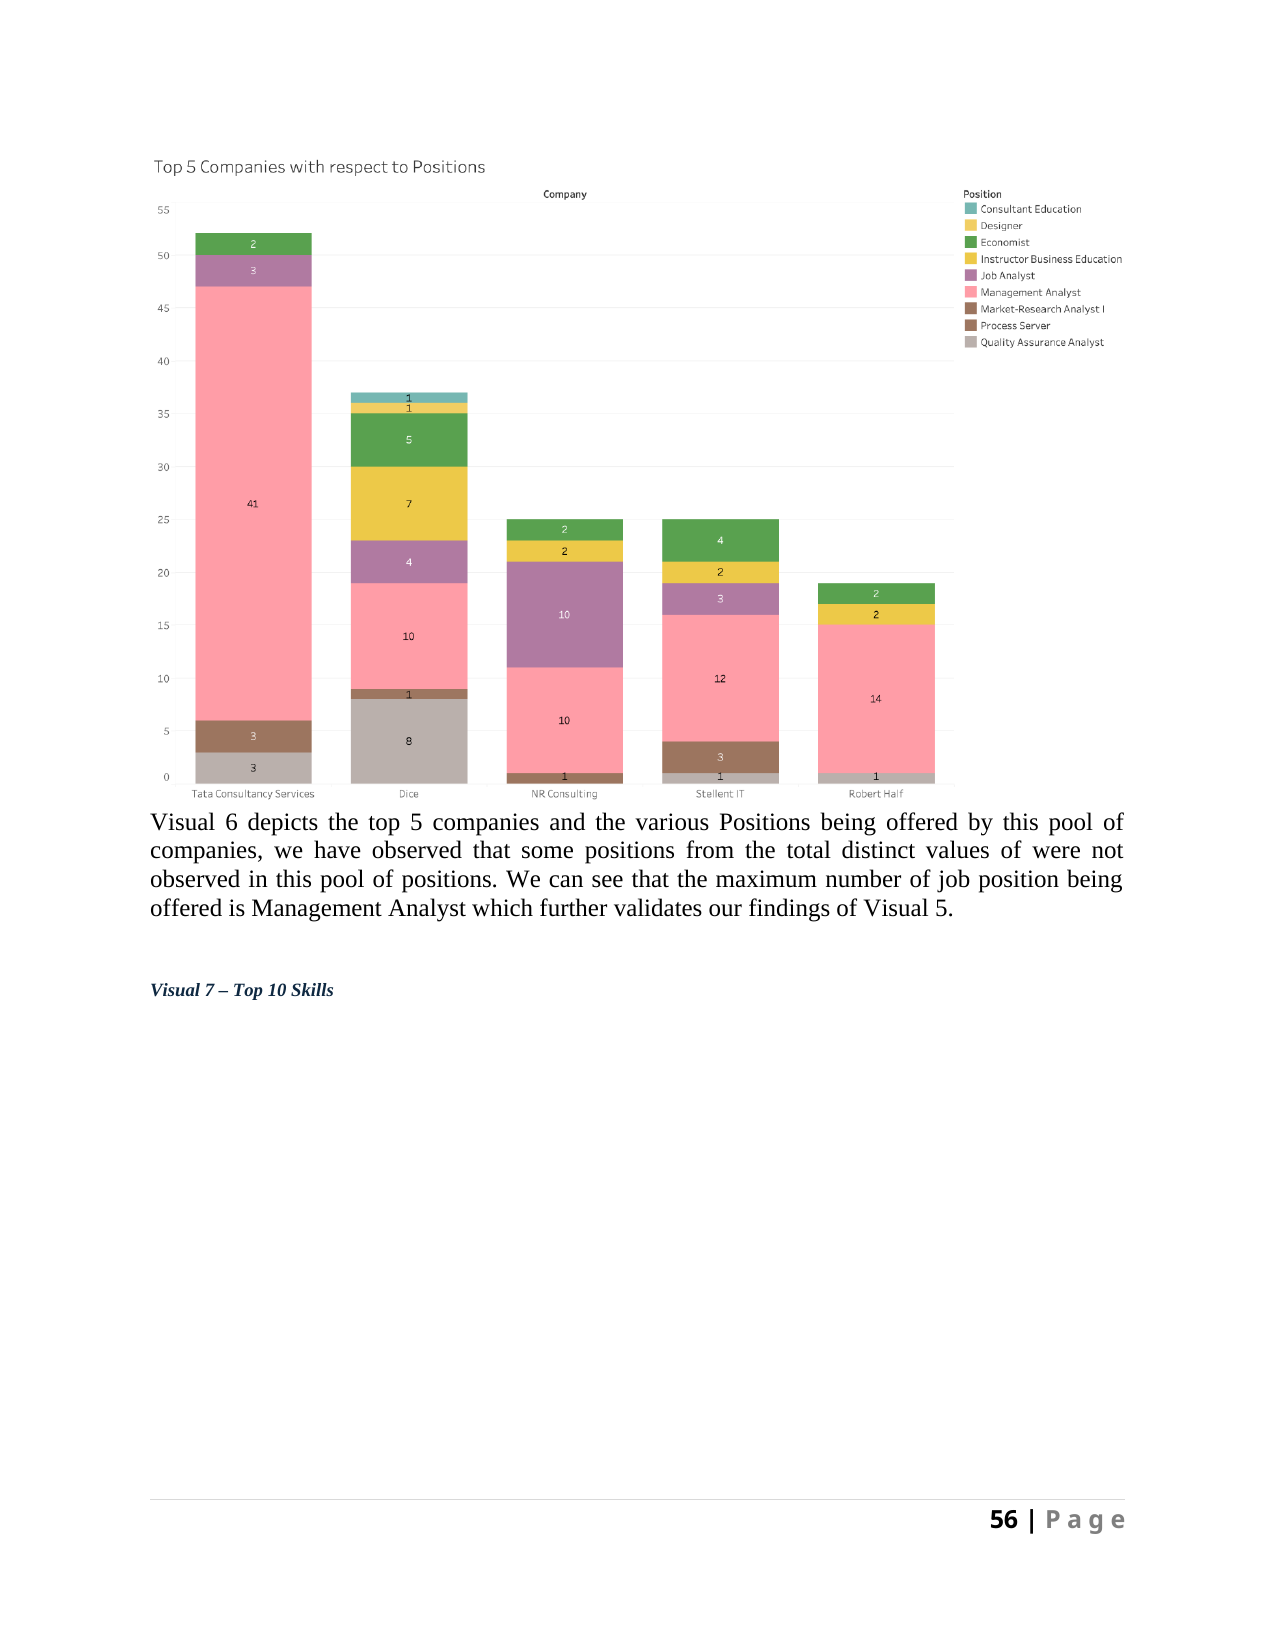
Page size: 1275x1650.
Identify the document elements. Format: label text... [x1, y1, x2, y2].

text Visual 6 depicts the top 5 companies and the various Positions being offered by this pool of companies, we have observed that some positions from the total distinct values of were not observed in this pool of positions. We can see that the maximum number of job position being offered is Management Analyst which further validates our findings of Visual 5. [150, 807, 1125, 922]
text Visual 7 – Top 10 Skills [150, 979, 1125, 1001]
picture [150, 150, 1125, 807]
